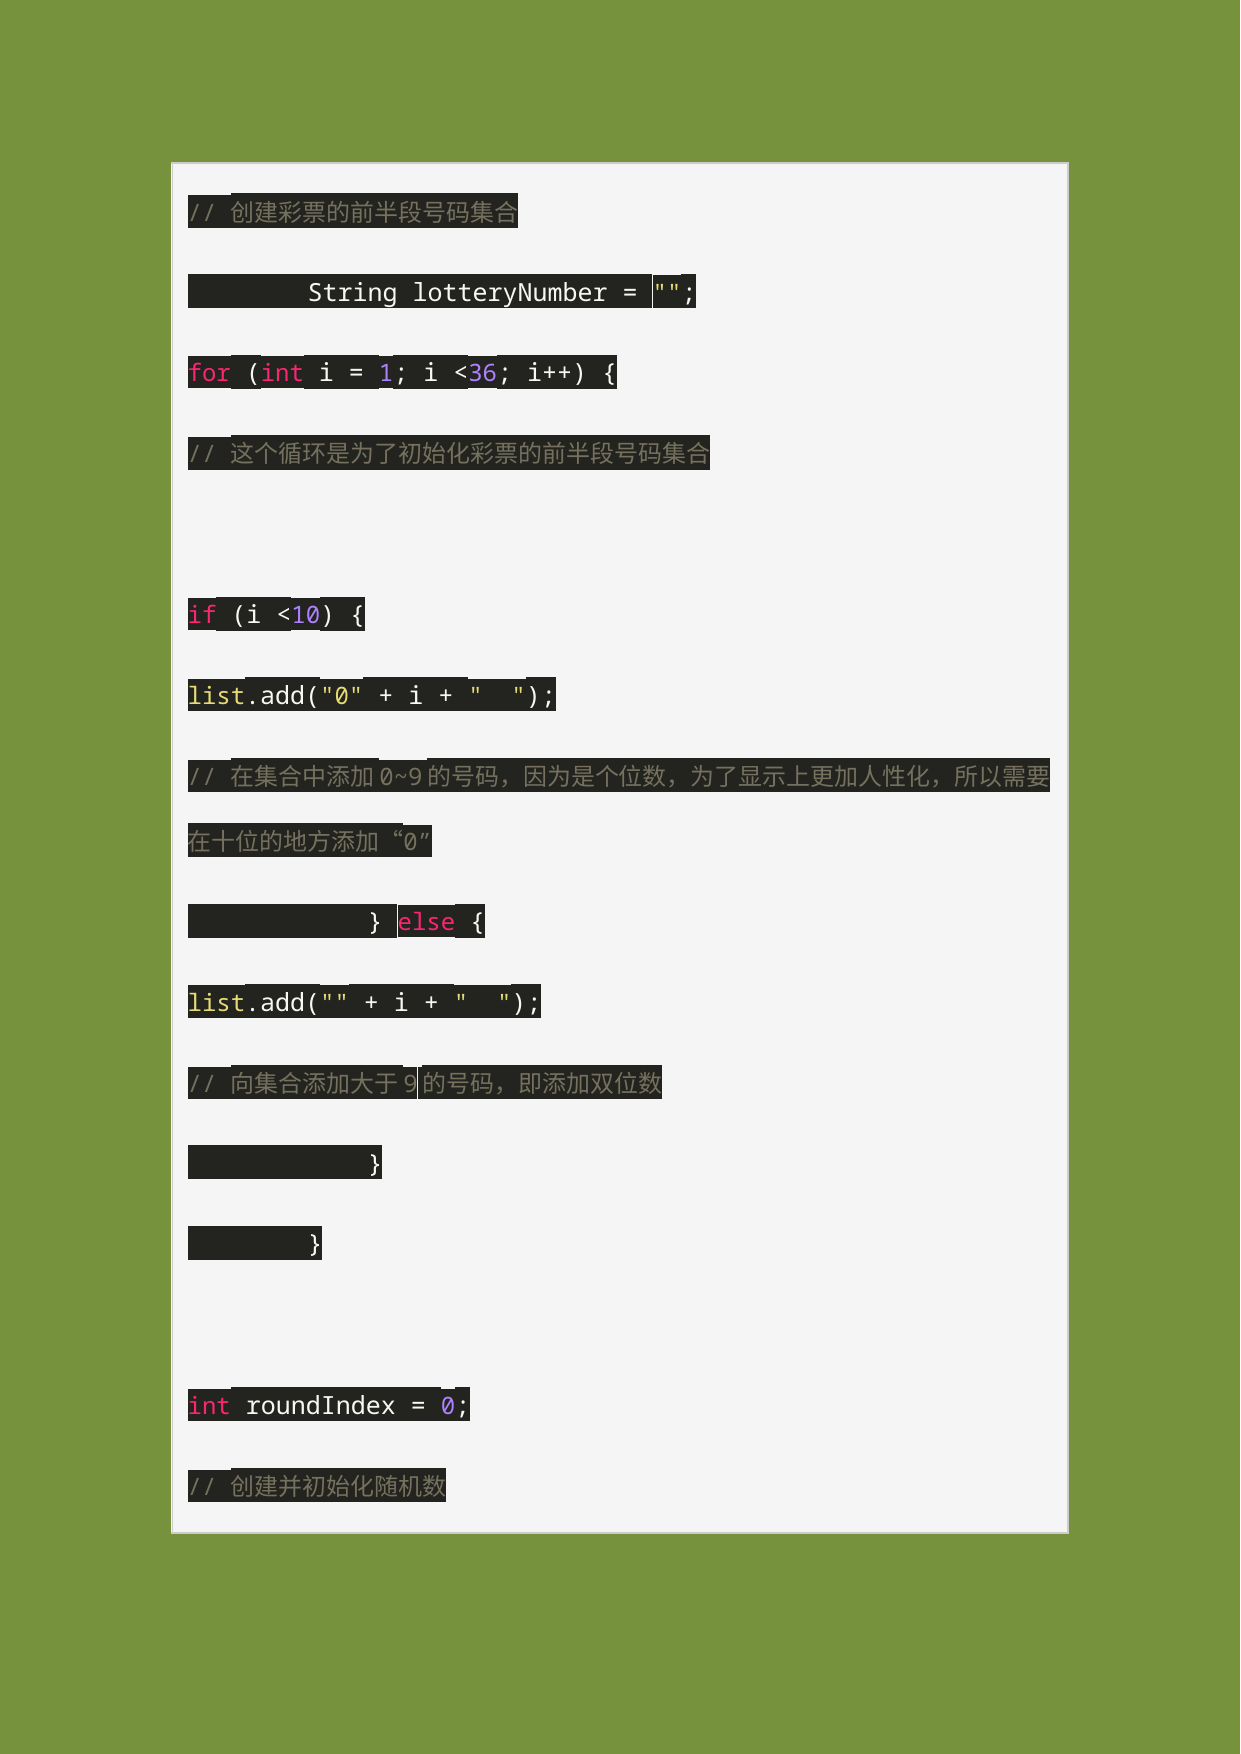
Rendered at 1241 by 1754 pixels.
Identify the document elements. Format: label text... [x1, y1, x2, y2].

text } [173, 1114, 1067, 1194]
text if (i <10) { [173, 565, 1067, 646]
text } else { [173, 872, 1067, 953]
text } [173, 1194, 1067, 1275]
text String lotteryNumber = ""; [173, 243, 1067, 323]
text int roundIndex = 0; [173, 1356, 1067, 1436]
text // 这个循环是为了初始化彩票的前半段号码集合 [173, 404, 1067, 484]
text list.add("0" + i + " "); [173, 646, 1067, 726]
text for (int i = 1; i <36; i++) { [173, 323, 1067, 404]
text // 创建并初始化随机数 [173, 1436, 1067, 1532]
text // 向集合添加大于9的号码，即添加双位数 [173, 1033, 1067, 1114]
text // 创建彩票的前半段号码集合 [173, 164, 1067, 243]
text // 在集合中添加0~9的号码，因为是个位数，为了显示上更加人性化，所以需要在十位的地方添加“0” [173, 726, 1067, 872]
text list.add("" + i + " "); [173, 953, 1067, 1033]
